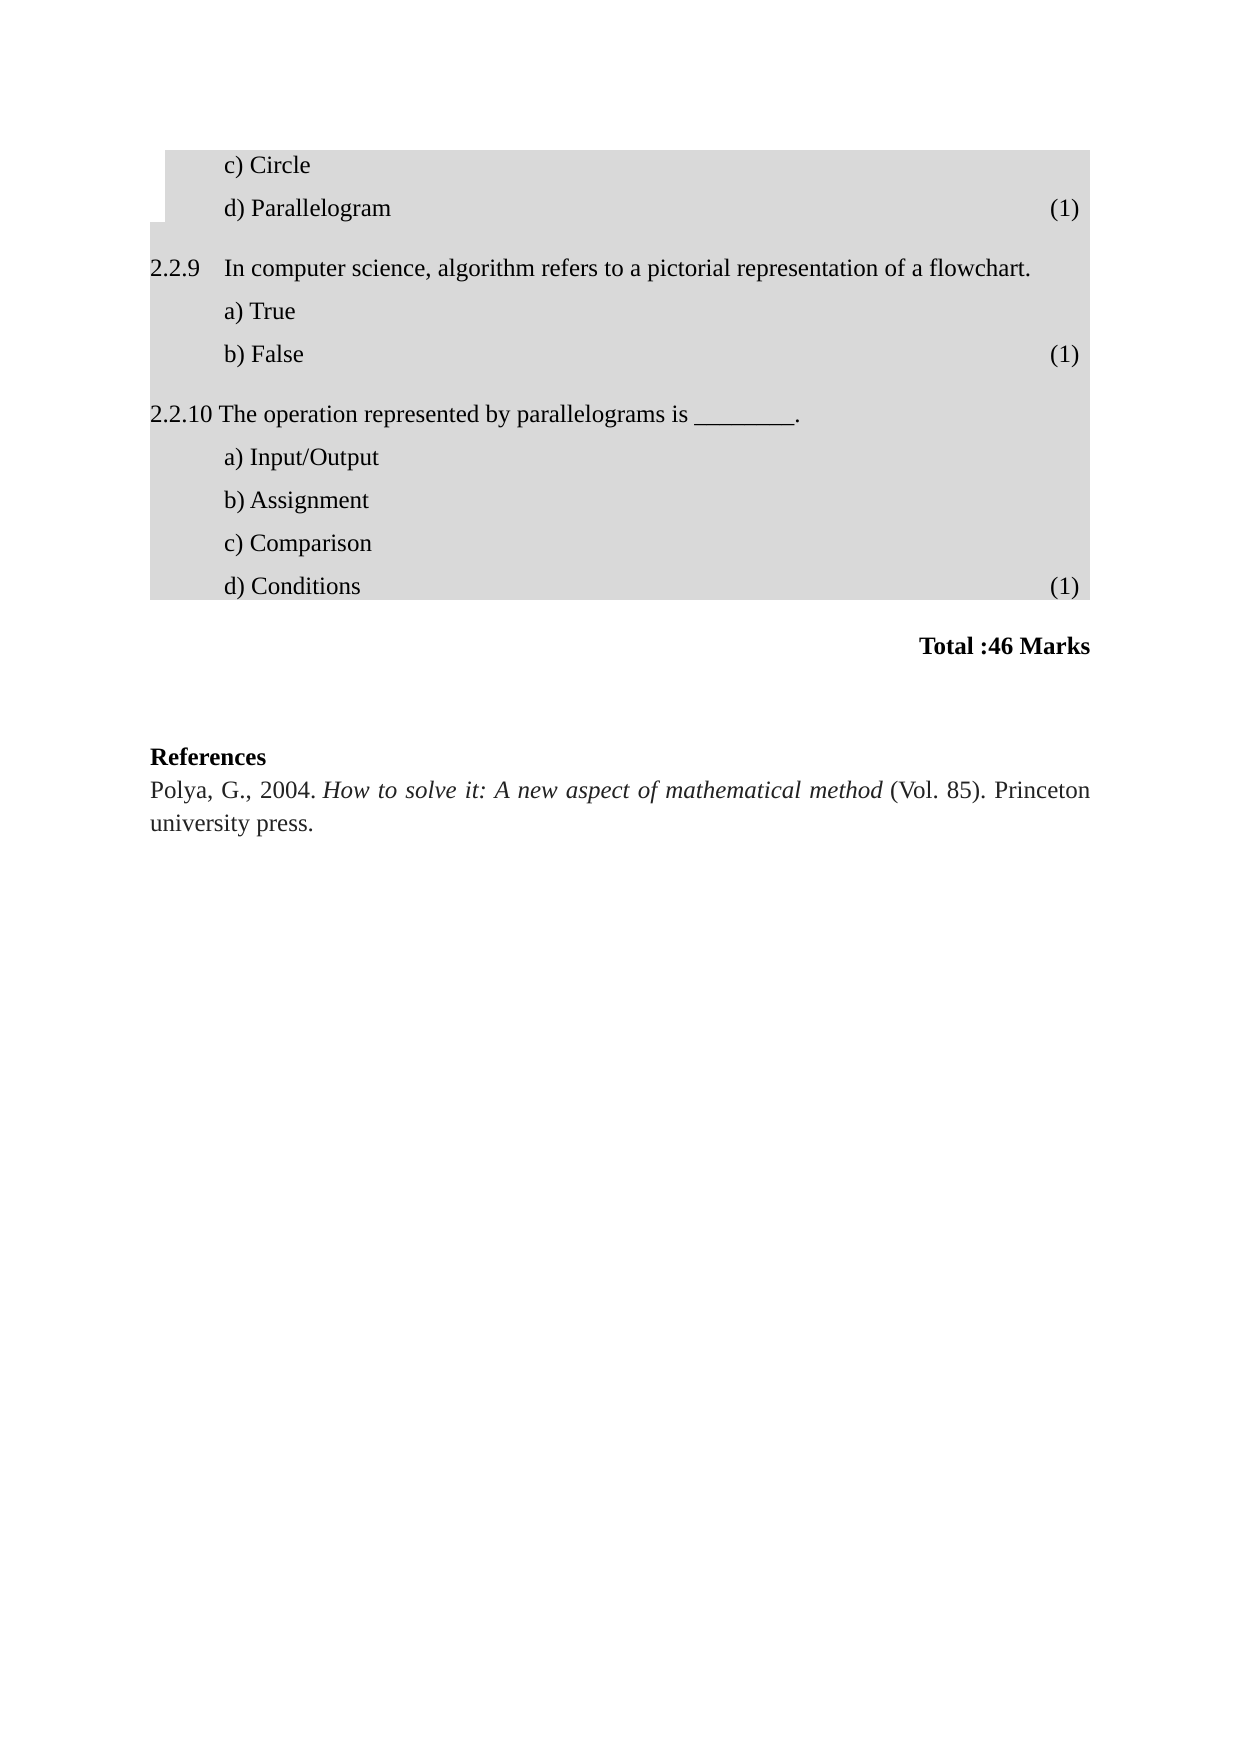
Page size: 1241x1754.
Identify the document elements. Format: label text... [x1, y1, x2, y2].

text Total :46 Marks [224, 631, 1090, 660]
text Polya, G., 2004. How to solve it: A new aspect of mathematical method (Vol. 85). Princeton university press. [150, 776, 1090, 837]
text 2.2.9 In computer science, algorithm refers to a pictorial representation of a flowchart. a) True b) False (1) [150, 253, 1090, 368]
text 2.2.10 The operation represented by parallelograms is ________. a) Input/Output b) Assignment c) Comparison d) Conditions (1) [150, 399, 1090, 600]
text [165, 150, 1090, 222]
subtitle References [150, 742, 1090, 771]
